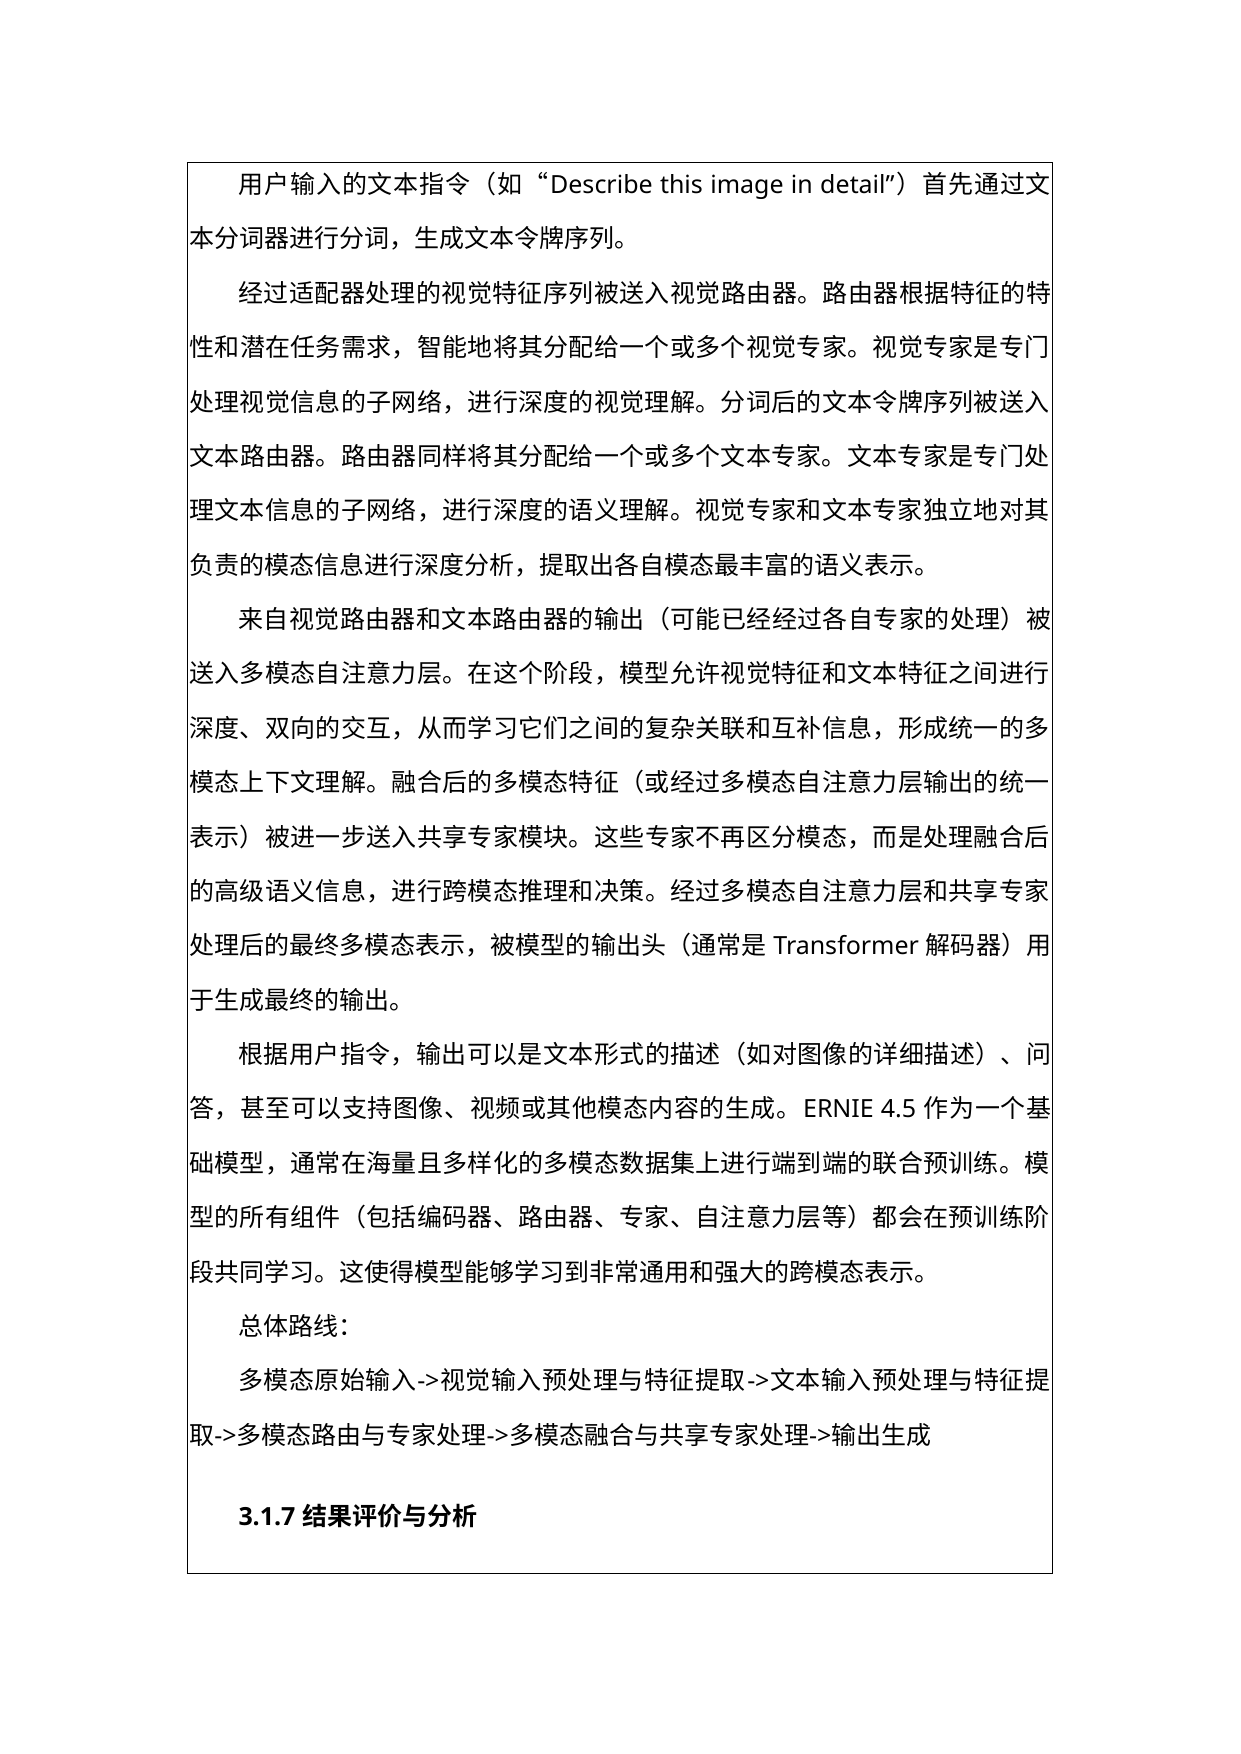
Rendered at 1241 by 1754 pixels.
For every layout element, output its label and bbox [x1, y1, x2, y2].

table_cell [188, 163, 1052, 1572]
